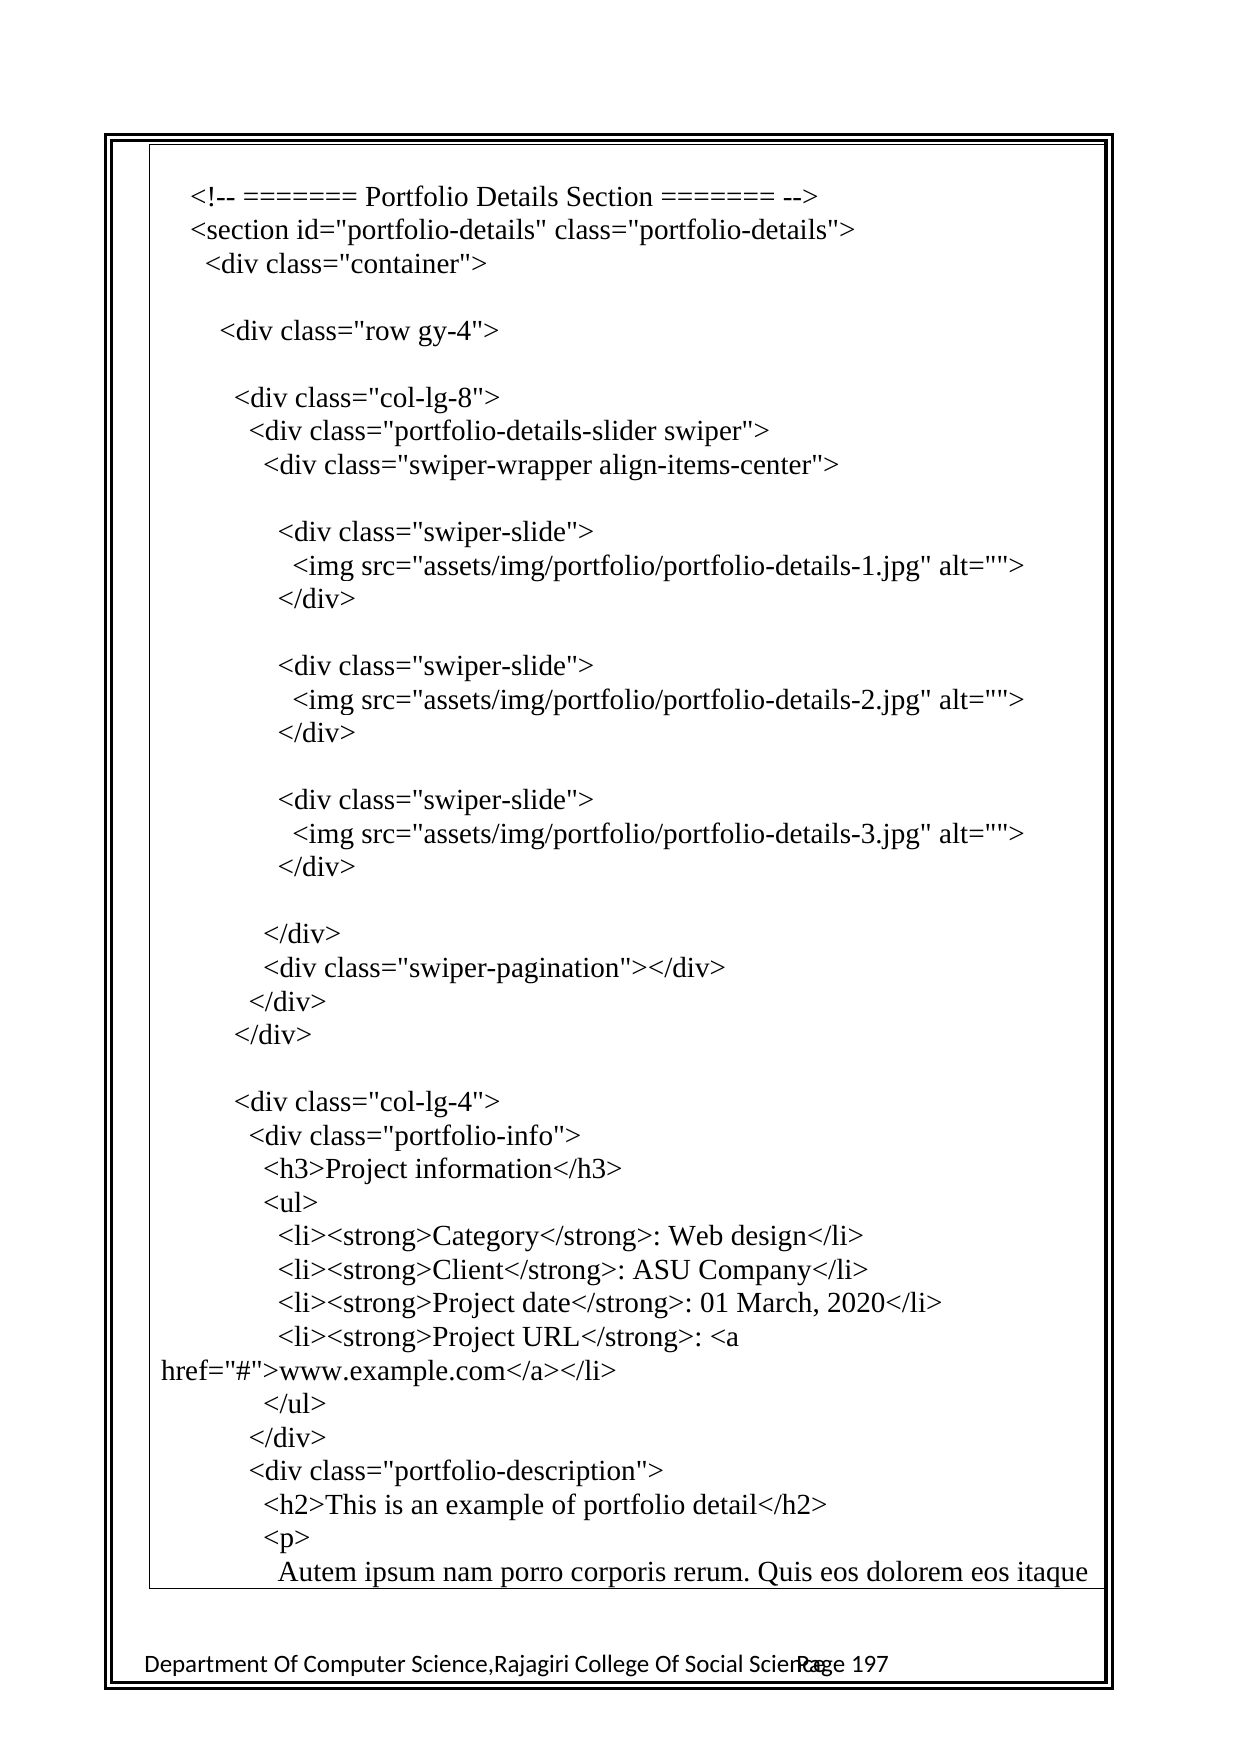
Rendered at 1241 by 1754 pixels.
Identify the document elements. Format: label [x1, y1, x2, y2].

table_header [150, 145, 1104, 1587]
